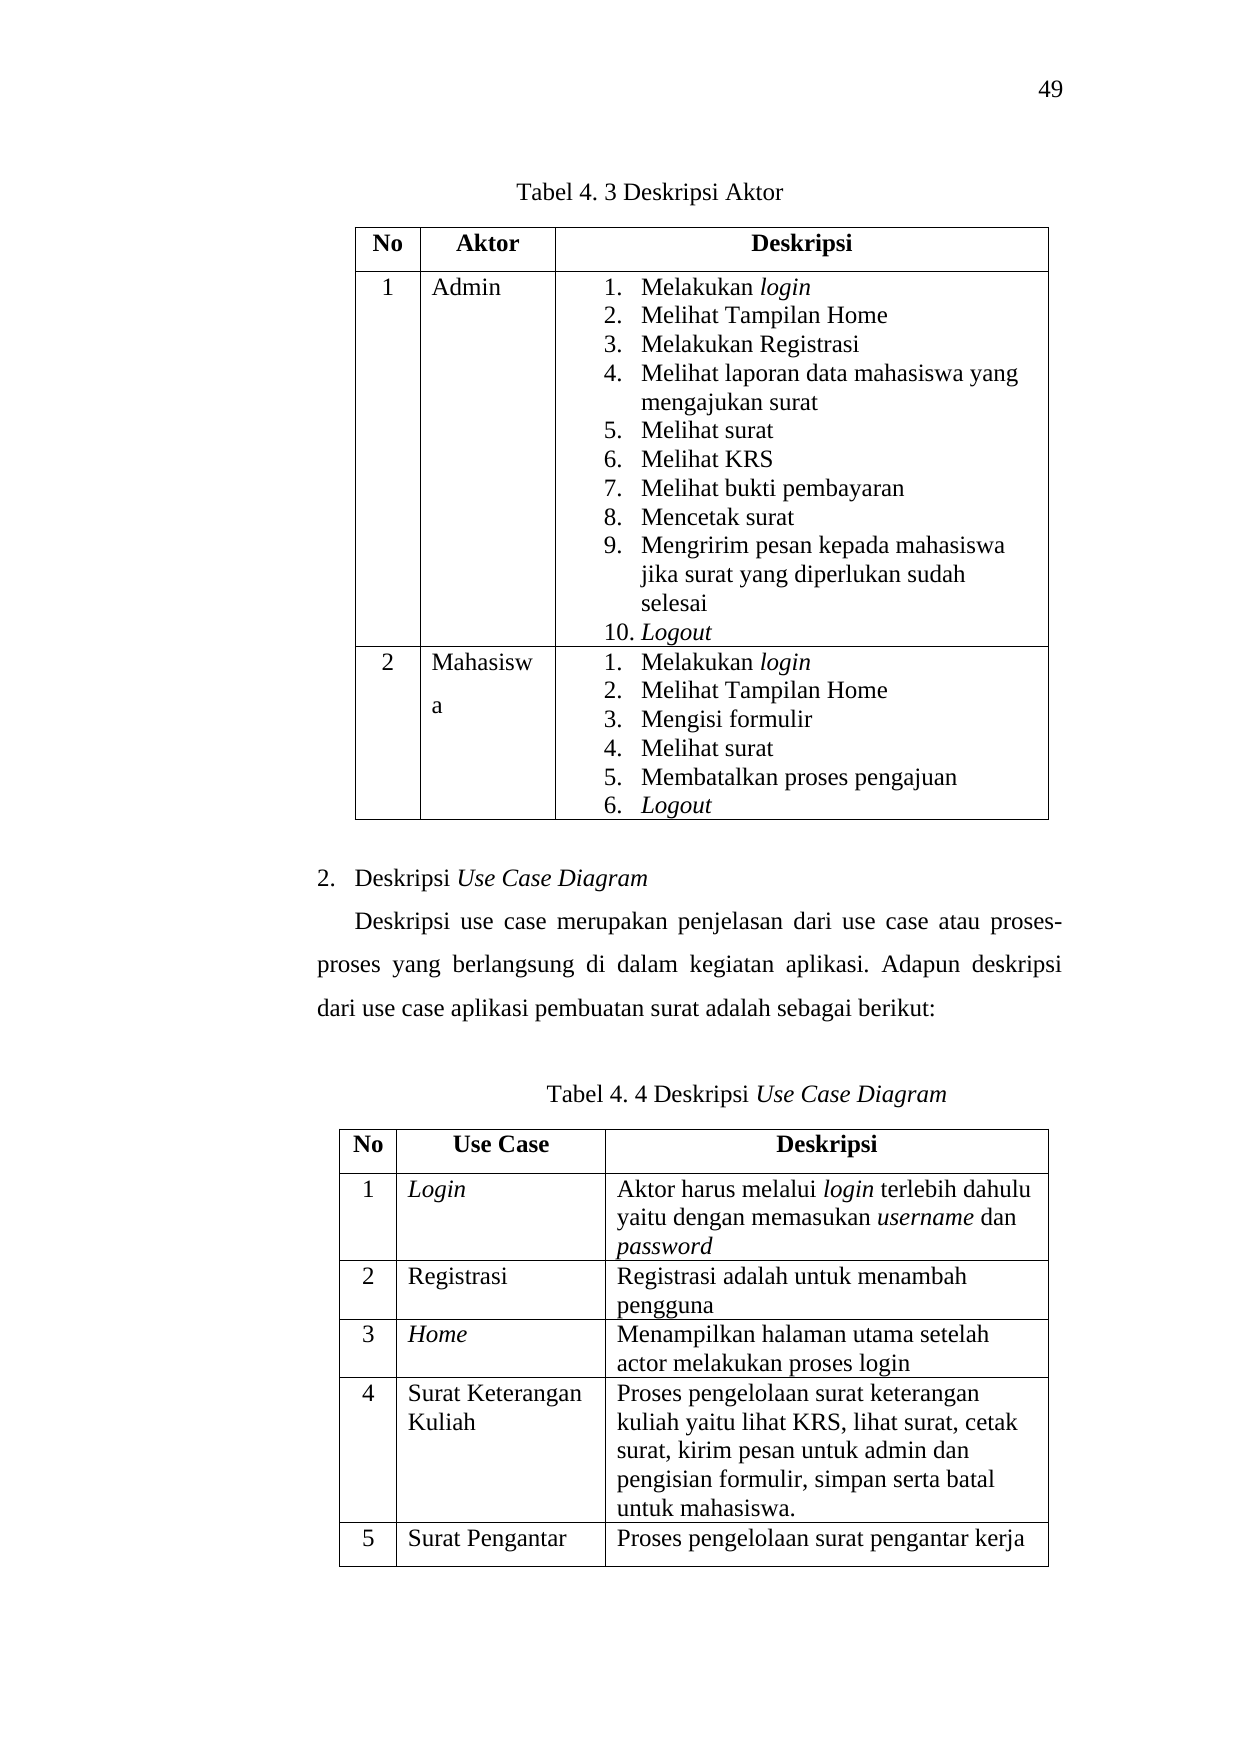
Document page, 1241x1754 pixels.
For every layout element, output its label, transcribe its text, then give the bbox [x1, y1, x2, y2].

table_cell 2 [356, 647, 420, 819]
table_cell 5 [340, 1523, 396, 1566]
text Deskripsi use case merupakan penjelasan dari use case atau proses-proses yang berlangsung di dalam kegiatan aplikasi. Adapun deskripsi dari use case aplikasi pembuatan surat adalah sebagai berikut: [317, 906, 1063, 1021]
table_cell 1 [340, 1174, 396, 1260]
table_header Use Case [397, 1130, 605, 1173]
table_header Deskripsi [556, 228, 1048, 271]
table_cell Melakukan login Melihat Tampilan Home Melakukan Registrasi Melihat laporan data mahasiswa yang mengajukan surat Melihat surat Melihat KRS Melihat bukti pembayaran Mencetak surat Mengririm pesan kepada mahasiswa jika surat yang diperlukan sudah selesai Logout [556, 272, 1048, 646]
table_cell Registrasi [397, 1261, 605, 1318]
table_cell 1 [356, 272, 420, 646]
table_cell 3 [340, 1320, 396, 1377]
table_header Deskripsi [606, 1130, 1048, 1173]
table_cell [397, 1523, 605, 1566]
table_cell 2 [340, 1261, 396, 1318]
text Tabel 4. 4 Deskripsi Use Case Diagram [546, 1079, 1063, 1108]
table_header No [356, 228, 420, 271]
table_cell 4 [340, 1378, 396, 1522]
table_cell Proses pengelolaan surat keterangan kuliah yaitu lihat KRS, lihat surat, cetak surat, kirim pesan untuk admin dan pengisian formulir, simpan serta batal untuk mahasiswa. [606, 1378, 1048, 1522]
table_cell Login [397, 1174, 605, 1260]
table_cell Aktor harus melalui login terlebih dahulu yaitu dengan memasukan username dan password [606, 1174, 1048, 1260]
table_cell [606, 1523, 1048, 1566]
table_cell Admin [421, 272, 555, 646]
table_header No [340, 1130, 396, 1173]
table_cell Melakukan login Melihat Tampilan Home Mengisi formulir Melihat surat Membatalkan proses pengajuan Logout [556, 647, 1048, 819]
table_cell Registrasi adalah untuk menambah pengguna [606, 1261, 1048, 1318]
table_cell Menampilkan halaman utama setelah actor melakukan proses login [606, 1320, 1048, 1377]
table_header Aktor [421, 228, 555, 271]
table_cell Mahasiswa [421, 647, 555, 819]
table_cell Surat Keterangan Kuliah [397, 1378, 605, 1522]
table_cell Home [397, 1320, 605, 1377]
list Deskripsi Use Case Diagram [317, 863, 1063, 892]
text Tabel 4. 3 Deskripsi Aktor [236, 177, 1063, 206]
